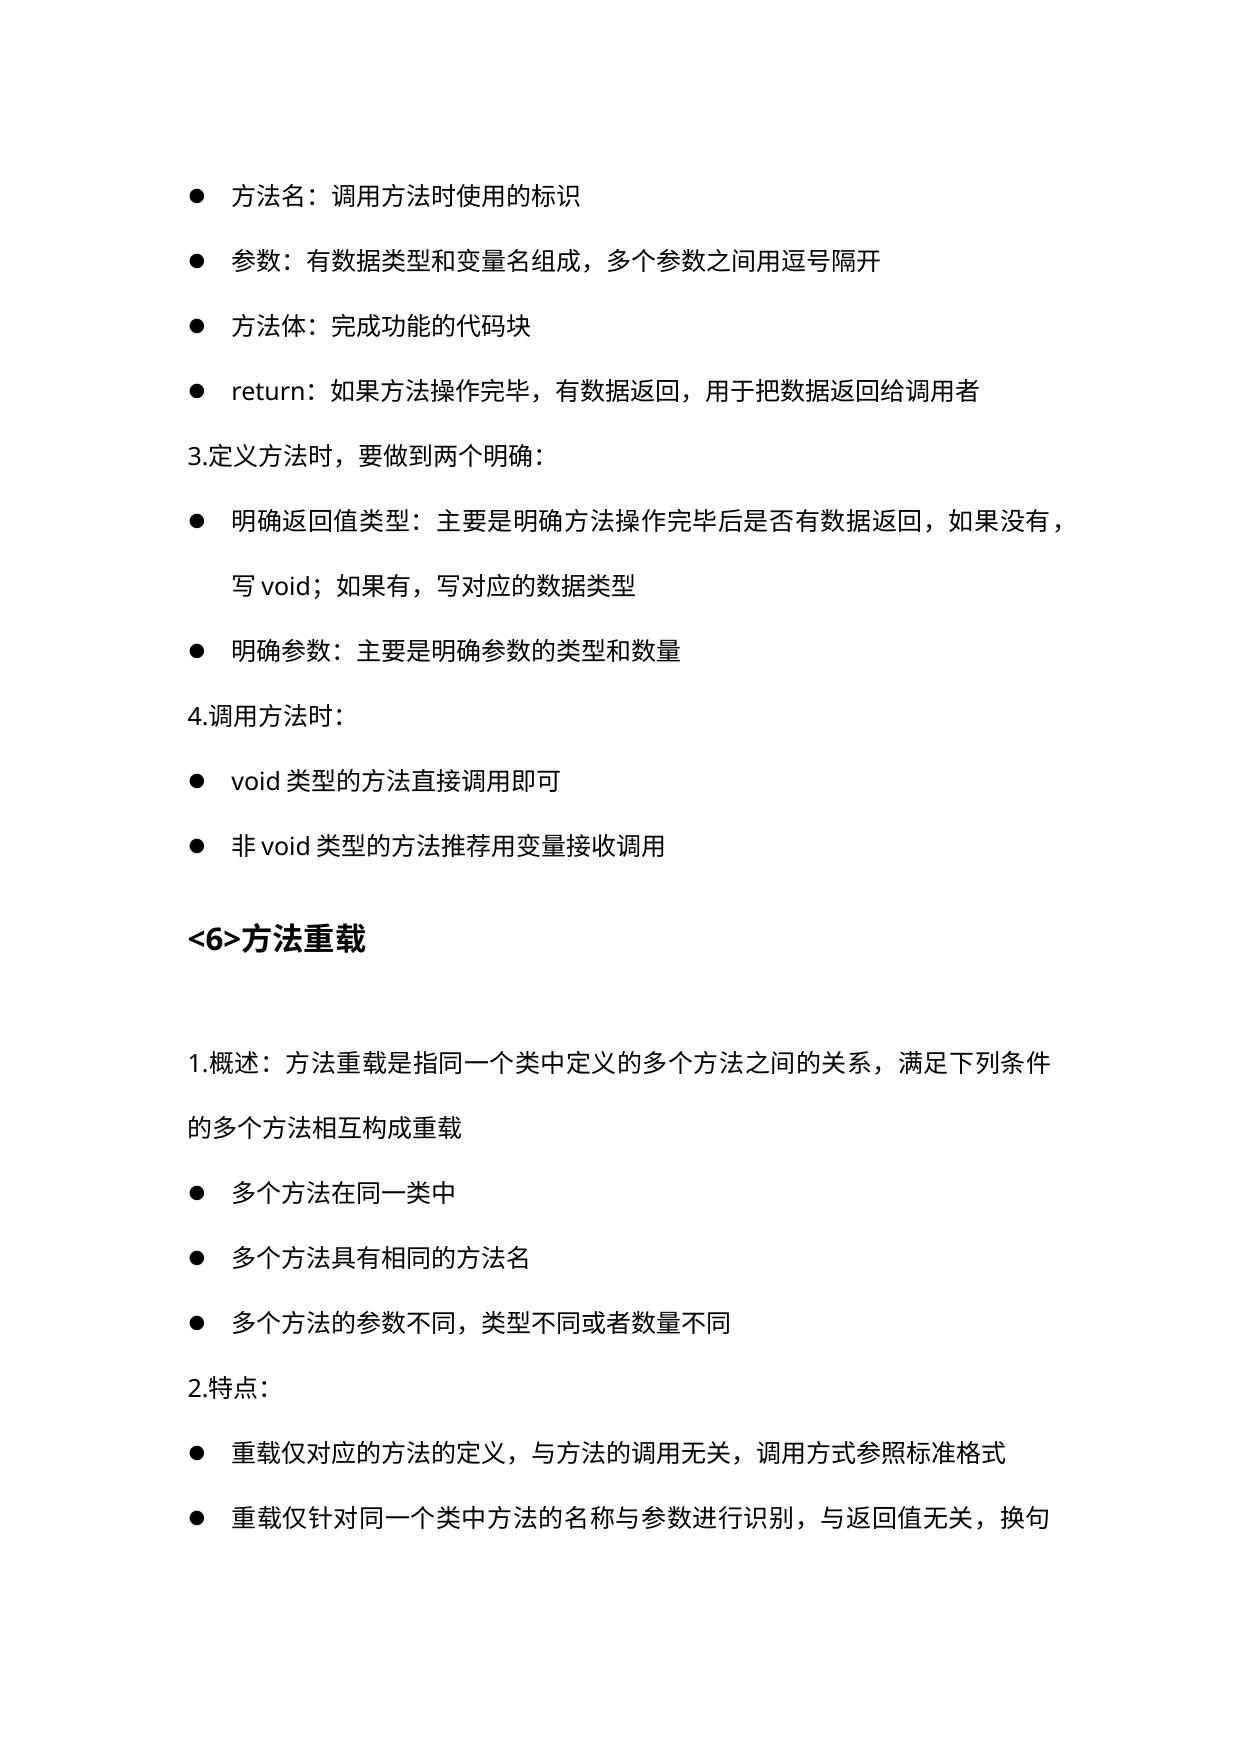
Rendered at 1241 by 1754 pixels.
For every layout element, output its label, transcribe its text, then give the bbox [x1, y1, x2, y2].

list void类型的方法直接调用即可 [187, 747, 1053, 812]
text 1.概述：方法重载是指同一个类中定义的多个方法之间的关系，满足下列条件的多个方法相互构成重载 [187, 1029, 1053, 1159]
list 重载仅对应的方法的定义，与方法的调用无关，调用方式参照标准格式 [187, 1419, 1053, 1484]
list 多个方法的参数不同，类型不同或者数量不同 [187, 1289, 1053, 1354]
text 2.特点： [187, 1354, 1053, 1419]
list 多个方法在同一类中 [187, 1159, 1053, 1224]
text 4.调用方法时： [187, 682, 1053, 747]
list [187, 1484, 1053, 1549]
list 明确返回值类型：主要是明确方法操作完毕后是否有数据返回，如果没有，写void；如果有，写对应的数据类型 [187, 487, 1053, 617]
list 非void类型的方法推荐用变量接收调用 [187, 812, 1053, 877]
subtitle <6>方法重载 [187, 904, 1053, 969]
list 方法体：完成功能的代码块 [187, 292, 1053, 357]
list 多个方法具有相同的方法名 [187, 1224, 1053, 1289]
list 明确参数：主要是明确参数的类型和数量 [187, 617, 1053, 682]
list 参数：有数据类型和变量名组成，多个参数之间用逗号隔开 [187, 227, 1053, 292]
list return：如果方法操作完毕，有数据返回，用于把数据返回给调用者 [187, 357, 1053, 422]
list 方法名：调用方法时使用的标识 [187, 162, 1053, 227]
text 3.定义方法时，要做到两个明确： [187, 422, 1053, 487]
